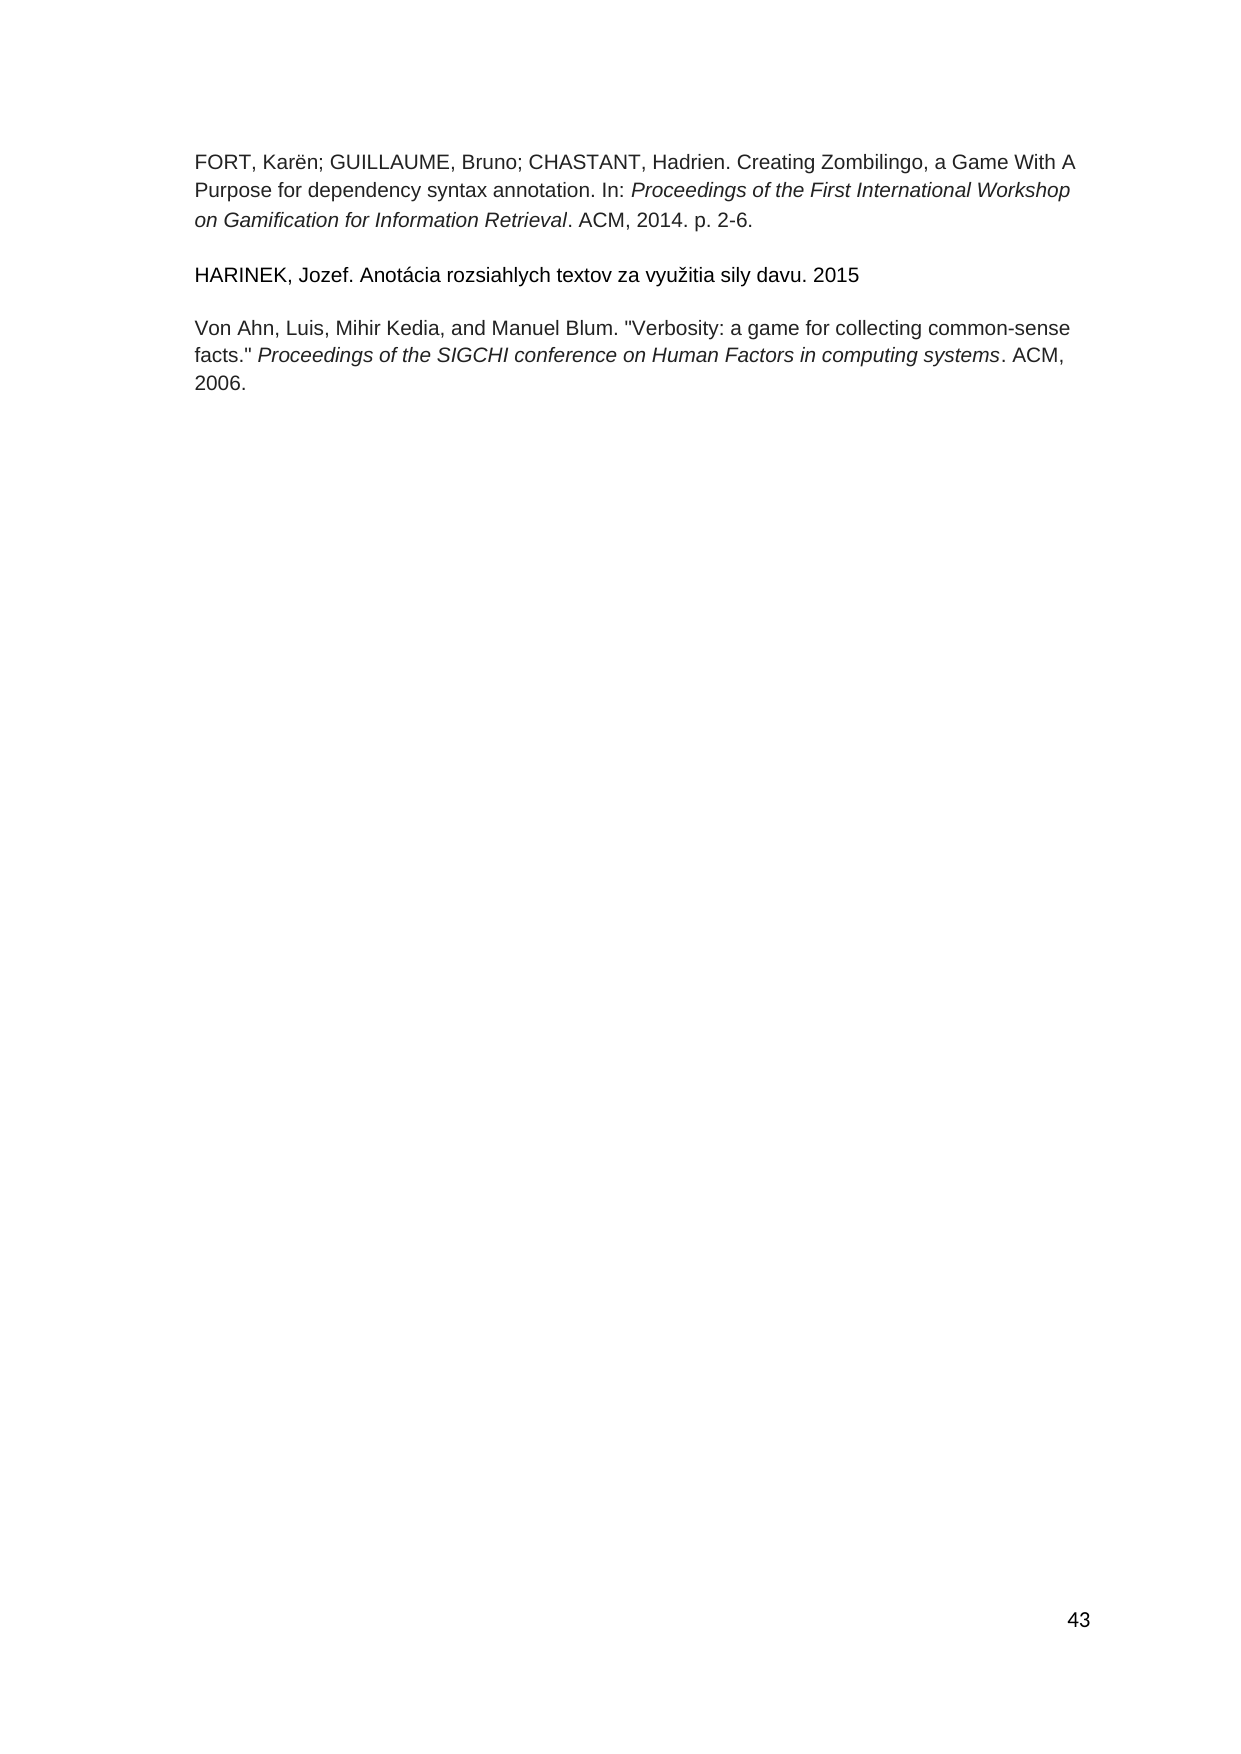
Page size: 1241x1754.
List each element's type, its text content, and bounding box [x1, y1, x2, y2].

text HARINEK, Jozef. Anotácia rozsiahlych textov za využitia sily davu. 2015 [194, 263, 1090, 287]
text Von Ahn, Luis, Mihir Kedia, and Manuel Blum. "Verbosity: a game for collecting common-sense facts." Proceedings of the SIGCHI conference on Human Factors in computing systems. ACM, 2006. [194, 315, 1090, 394]
text FORT, Karën; GUILLAUME, Bruno; CHASTANT, Hadrien. Creating Zombilingo, a Game With A Purpose for dependency syntax annotation. In: Proceedings of the First International Workshop on Gamification for Information Retrieval. ACM, 2014. p. 2-6. [194, 150, 1090, 234]
